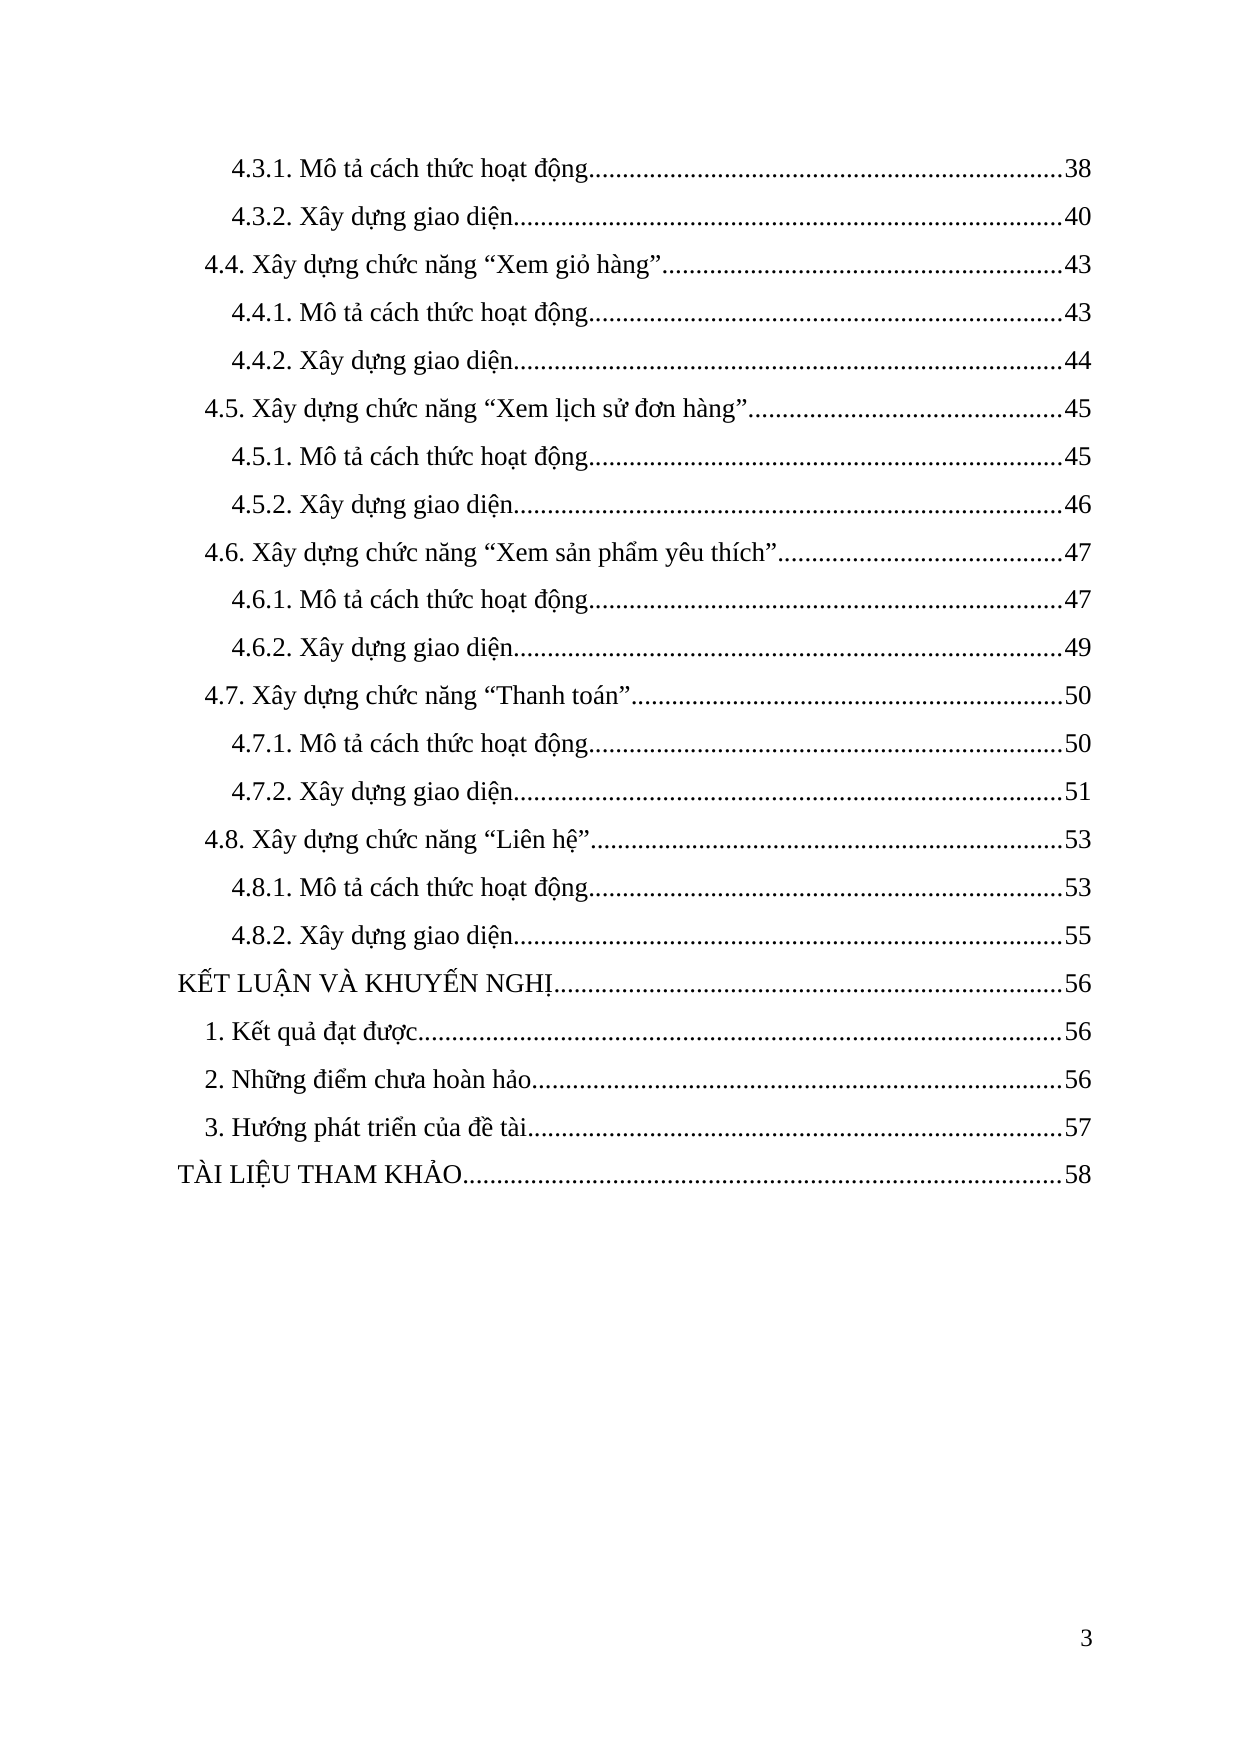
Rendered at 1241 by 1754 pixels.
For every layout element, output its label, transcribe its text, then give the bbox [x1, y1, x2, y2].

text 4.5.1. Mô tả cách thức hoạt động 45 [231, 435, 1092, 473]
text 4.6.1. Mô tả cách thức hoạt động 47 [231, 579, 1092, 616]
text 4.3.1. Mô tả cách thức hoạt động 38 [231, 148, 1092, 185]
text 4.4. Xây dựng chức năng “Xem giỏ hàng” 43 [204, 243, 1092, 281]
text 4.7.2. Xây dựng giao diện 51 [231, 771, 1092, 808]
text TÀI LIỆU THAM KHẢO 58 [177, 1154, 1092, 1191]
text 4.3.2. Xây dựng giao diện 40 [231, 196, 1092, 233]
text 4.8.2. Xây dựng giao diện 55 [231, 914, 1092, 952]
text 2. Những điểm chưa hoàn hảo 56 [204, 1058, 1092, 1096]
text 4.5.2. Xây dựng giao diện 46 [231, 483, 1092, 521]
text 4.8. Xây dựng chức năng “Liên hệ” 53 [204, 818, 1092, 856]
text 4.8.1. Mô tả cách thức hoạt động 53 [231, 866, 1092, 904]
text 4.7. Xây dựng chức năng “Thanh toán” 50 [204, 675, 1092, 712]
text 4.6.2. Xây dựng giao diện 49 [231, 627, 1092, 664]
text 4.6. Xây dựng chức năng “Xem sản phẩm yêu thích” 47 [204, 531, 1092, 568]
text KẾT LUẬN VÀ KHUYẾN NGHỊ 56 [177, 962, 1092, 1000]
text 1. Kết quả đạt được 56 [204, 1010, 1092, 1048]
text 3. Hướng phát triển của đề tài 57 [204, 1106, 1092, 1143]
text 4.4.2. Xây dựng giao diện 44 [231, 339, 1092, 377]
text 4.5. Xây dựng chức năng “Xem lịch sử đơn hàng” 45 [204, 387, 1092, 425]
text 4.4.1. Mô tả cách thức hoạt động 43 [231, 291, 1092, 329]
text 4.7.1. Mô tả cách thức hoạt động 50 [231, 723, 1092, 760]
